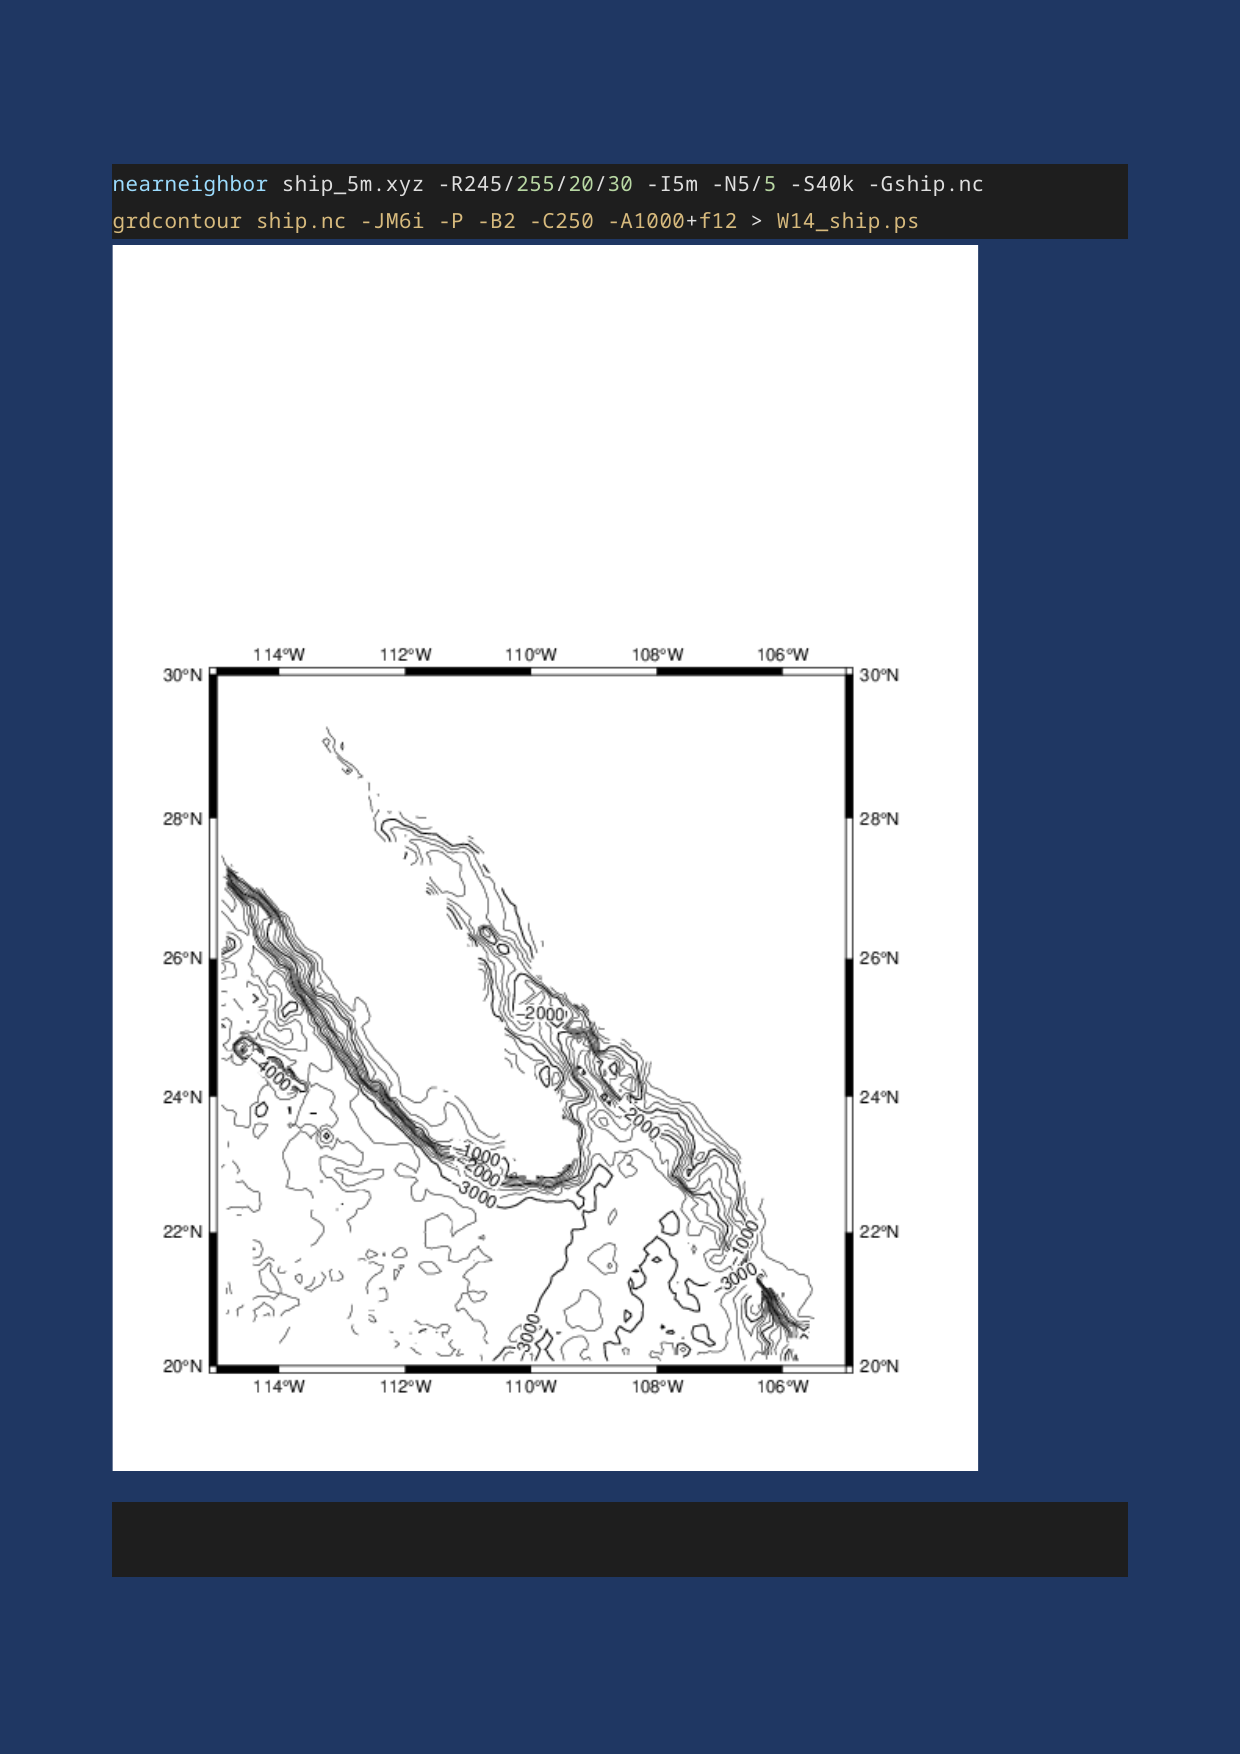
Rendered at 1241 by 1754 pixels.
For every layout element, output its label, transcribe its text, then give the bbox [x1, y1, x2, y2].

picture [112, 245, 979, 1471]
text nearneighbor ship_5m.xyz -R245/255/20/30 -I5m -N5/5 -S40k -Gship.nc [112, 164, 1128, 202]
text grdcontour ship.nc -JM6i -P -B2 -C250 -A1000+f12 > W14_ship.ps [112, 202, 1128, 239]
